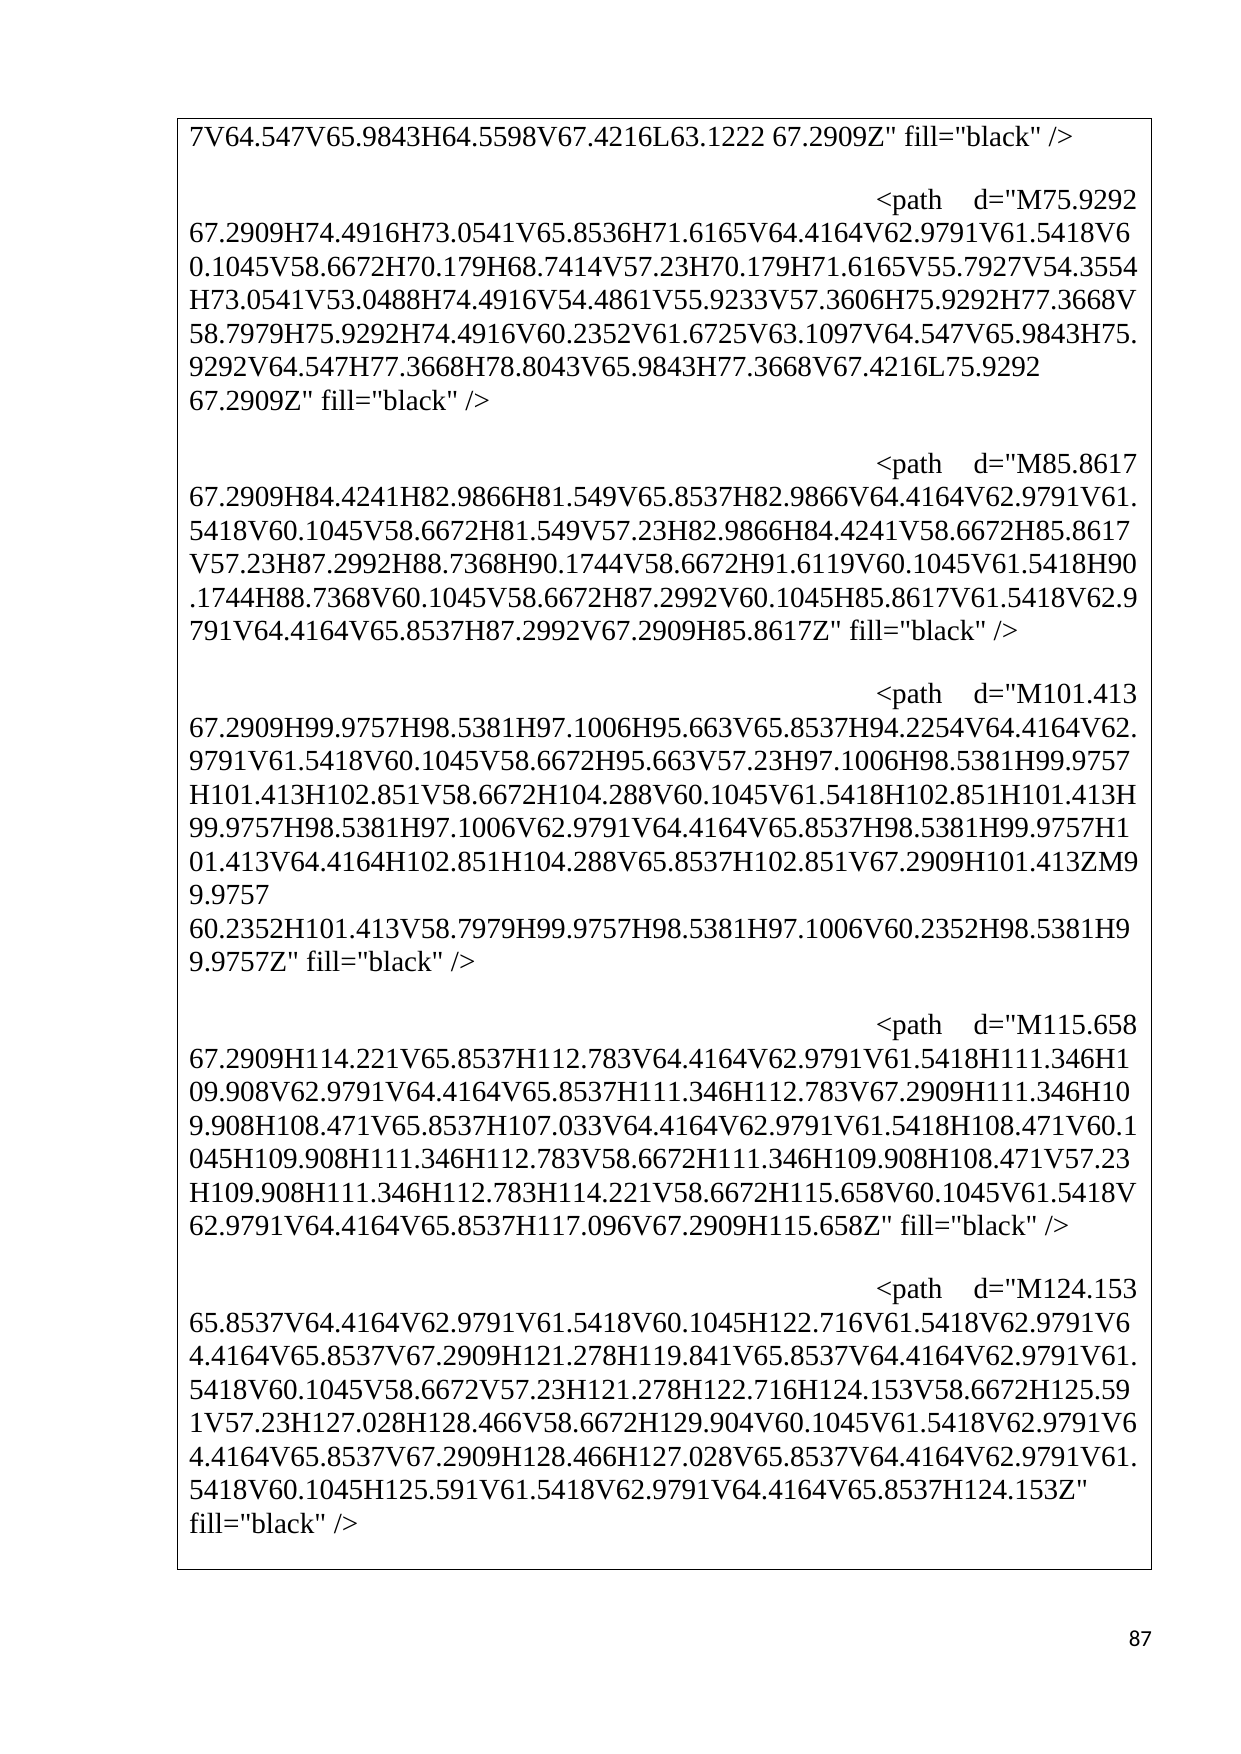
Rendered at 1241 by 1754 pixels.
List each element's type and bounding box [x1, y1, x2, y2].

table_header [178, 119, 1151, 1569]
